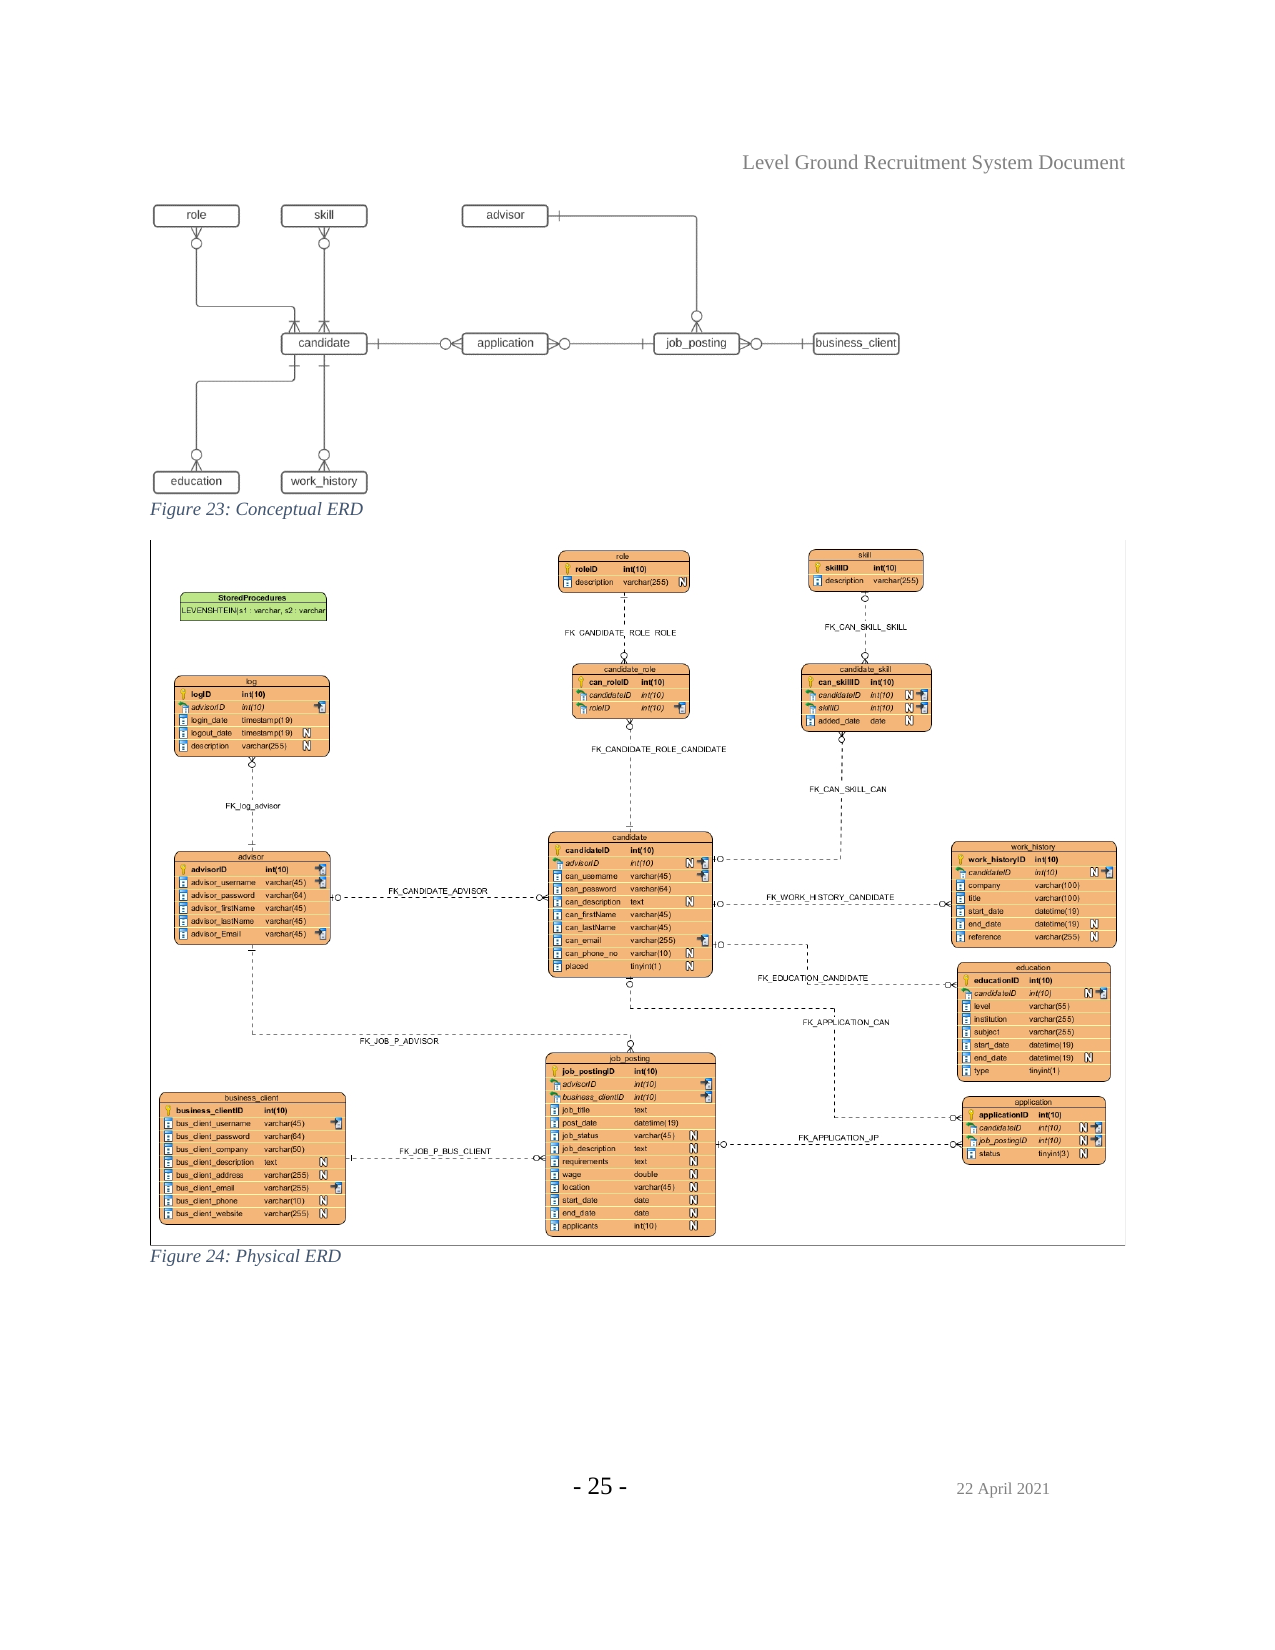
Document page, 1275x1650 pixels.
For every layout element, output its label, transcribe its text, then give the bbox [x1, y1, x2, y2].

picture [150, 202, 901, 499]
picture [150, 540, 1125, 1246]
